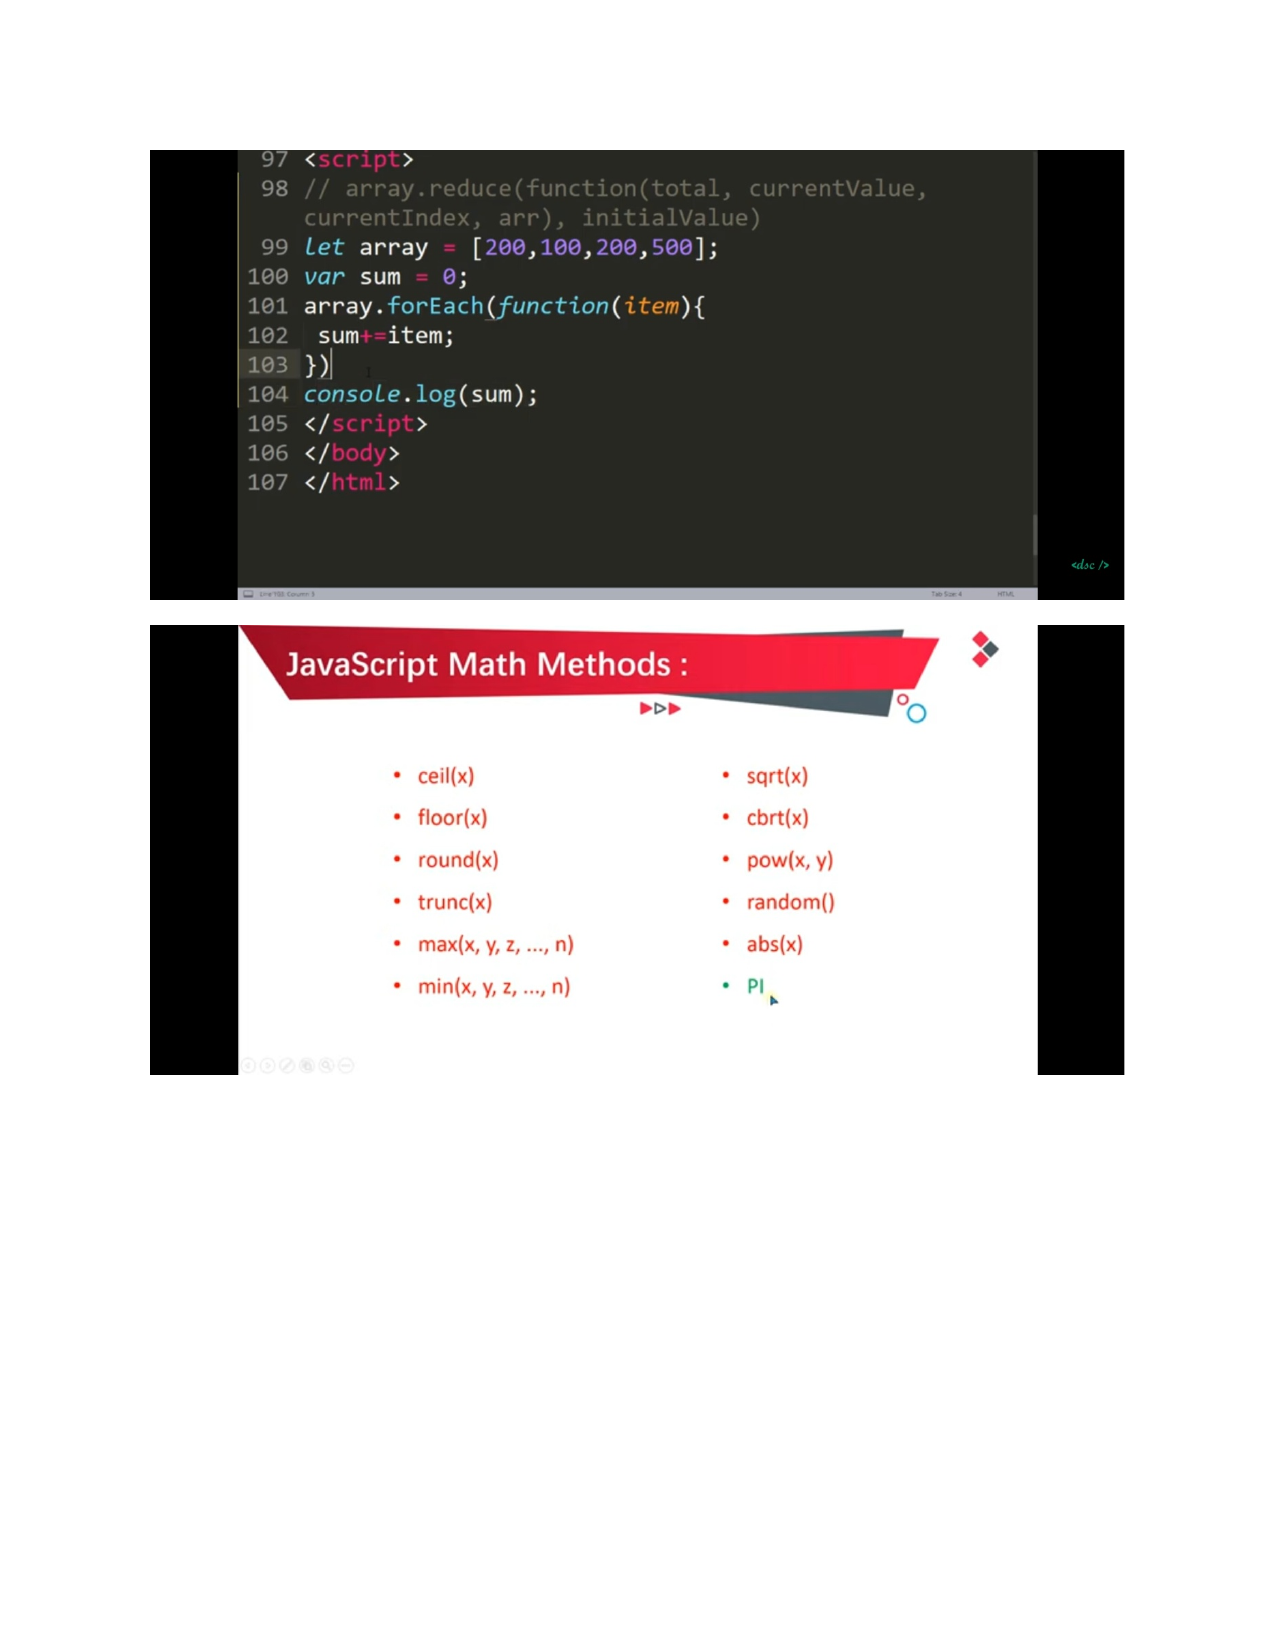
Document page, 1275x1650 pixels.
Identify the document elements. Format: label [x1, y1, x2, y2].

picture [150, 150, 1125, 600]
picture [150, 625, 1125, 1075]
